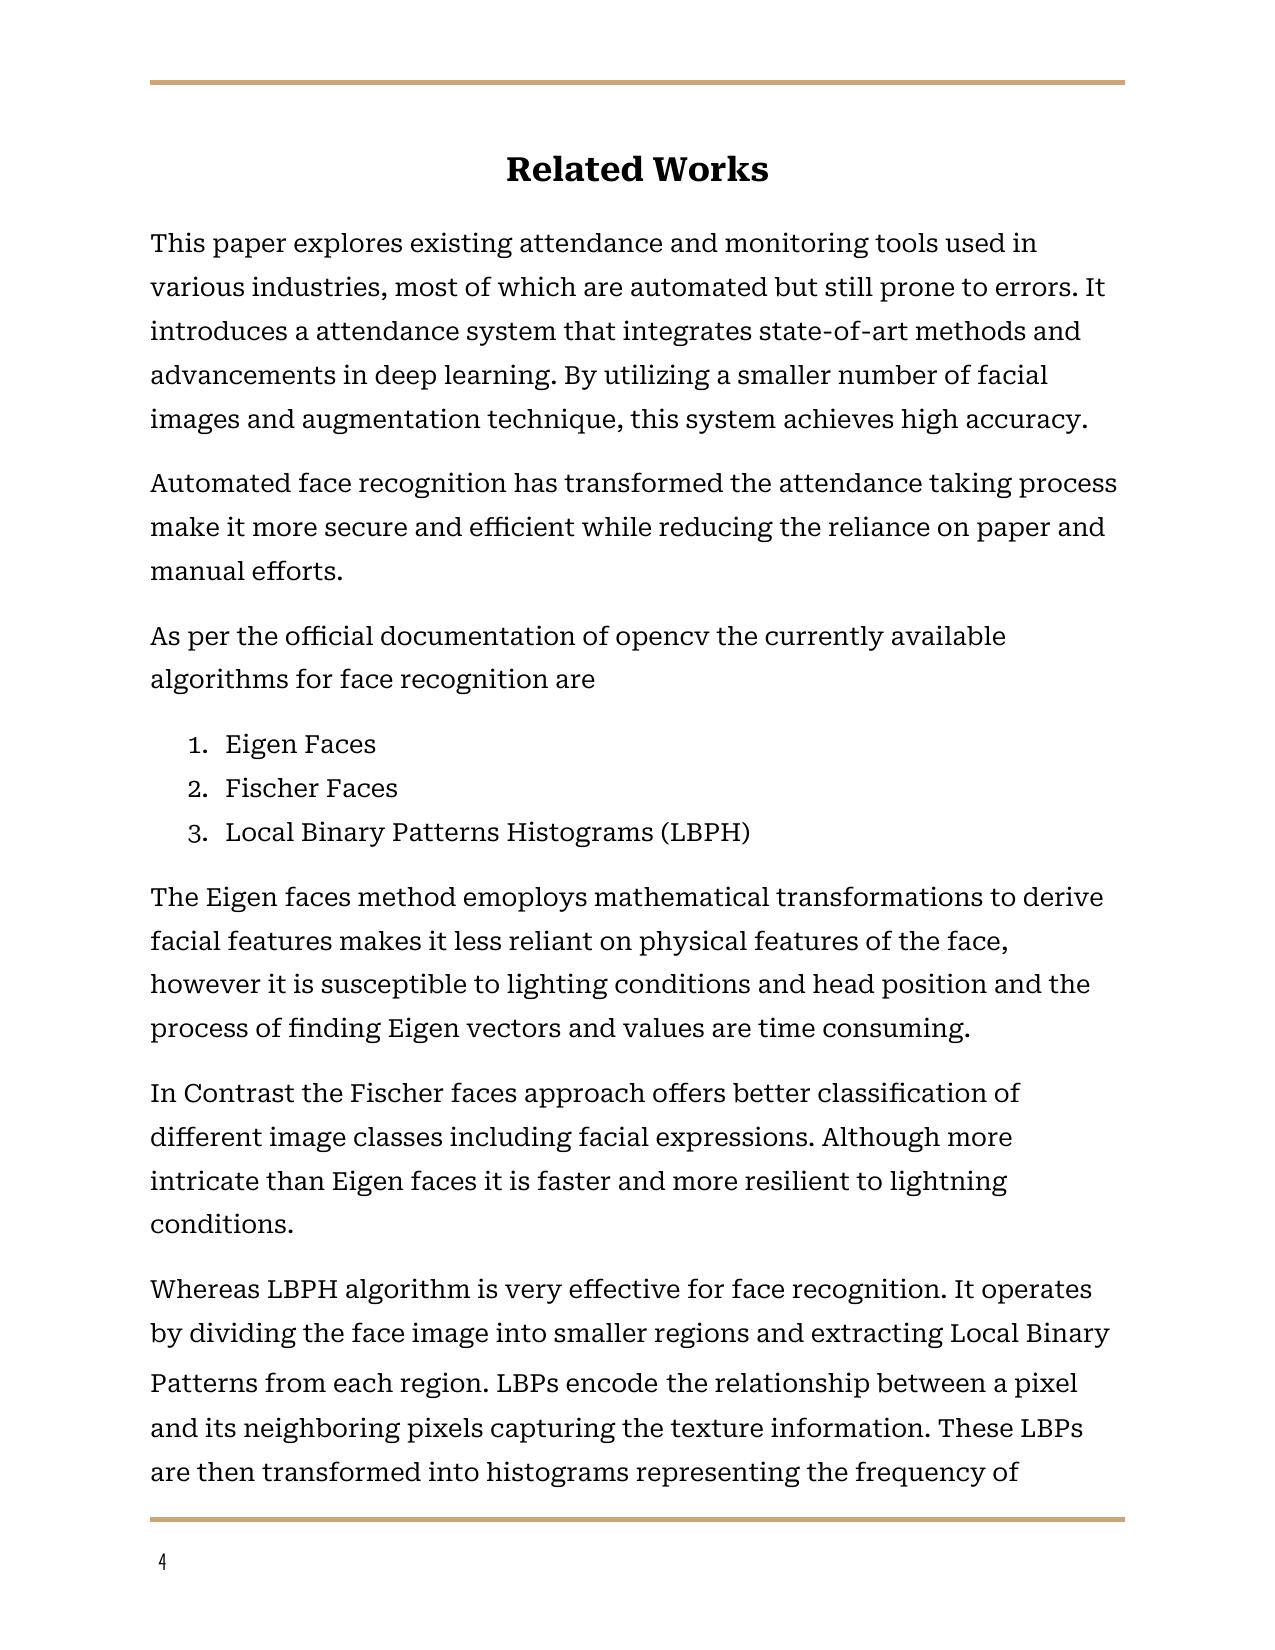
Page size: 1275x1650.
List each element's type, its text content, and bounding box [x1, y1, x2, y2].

list Local Binary Patterns Histograms (LBPH) [187, 818, 1125, 847]
list Eigen Faces [187, 730, 1125, 760]
text In Contrast the Fischer faces approach offers better classification of different image classes including facial expressions. Although more intricate than Eigen faces it is faster and more resilient to lightning conditions. [150, 1079, 1125, 1240]
text As per the official documentation of opencv the currently available algorithms for face recognition are [150, 622, 1125, 695]
picture [150, 1517, 1125, 1522]
text Automated face recognition has transformed the attendance taking process make it more secure and efficient while reducing the reliance on paper and manual efforts. [150, 469, 1125, 586]
picture [150, 80, 1125, 85]
text The Eigen faces method emoploys mathematical transformations to derive facial features makes it less reliant on physical features of the face, however it is susceptible to lighting conditions and head position and the process of finding Eigen vectors and values are time consuming. [150, 883, 1125, 1044]
text This paper explores existing attendance and monitoring tools used in various industries, most of which are automated but still prone to errors. It introduces a attendance system that integrates state-of-art methods and advancements in deep learning. By utilizing a smaller number of facial images and augmentation technique, this system achieves high accuracy. [150, 229, 1125, 434]
text Related Works [150, 150, 1125, 189]
list Fischer Faces [187, 774, 1125, 803]
